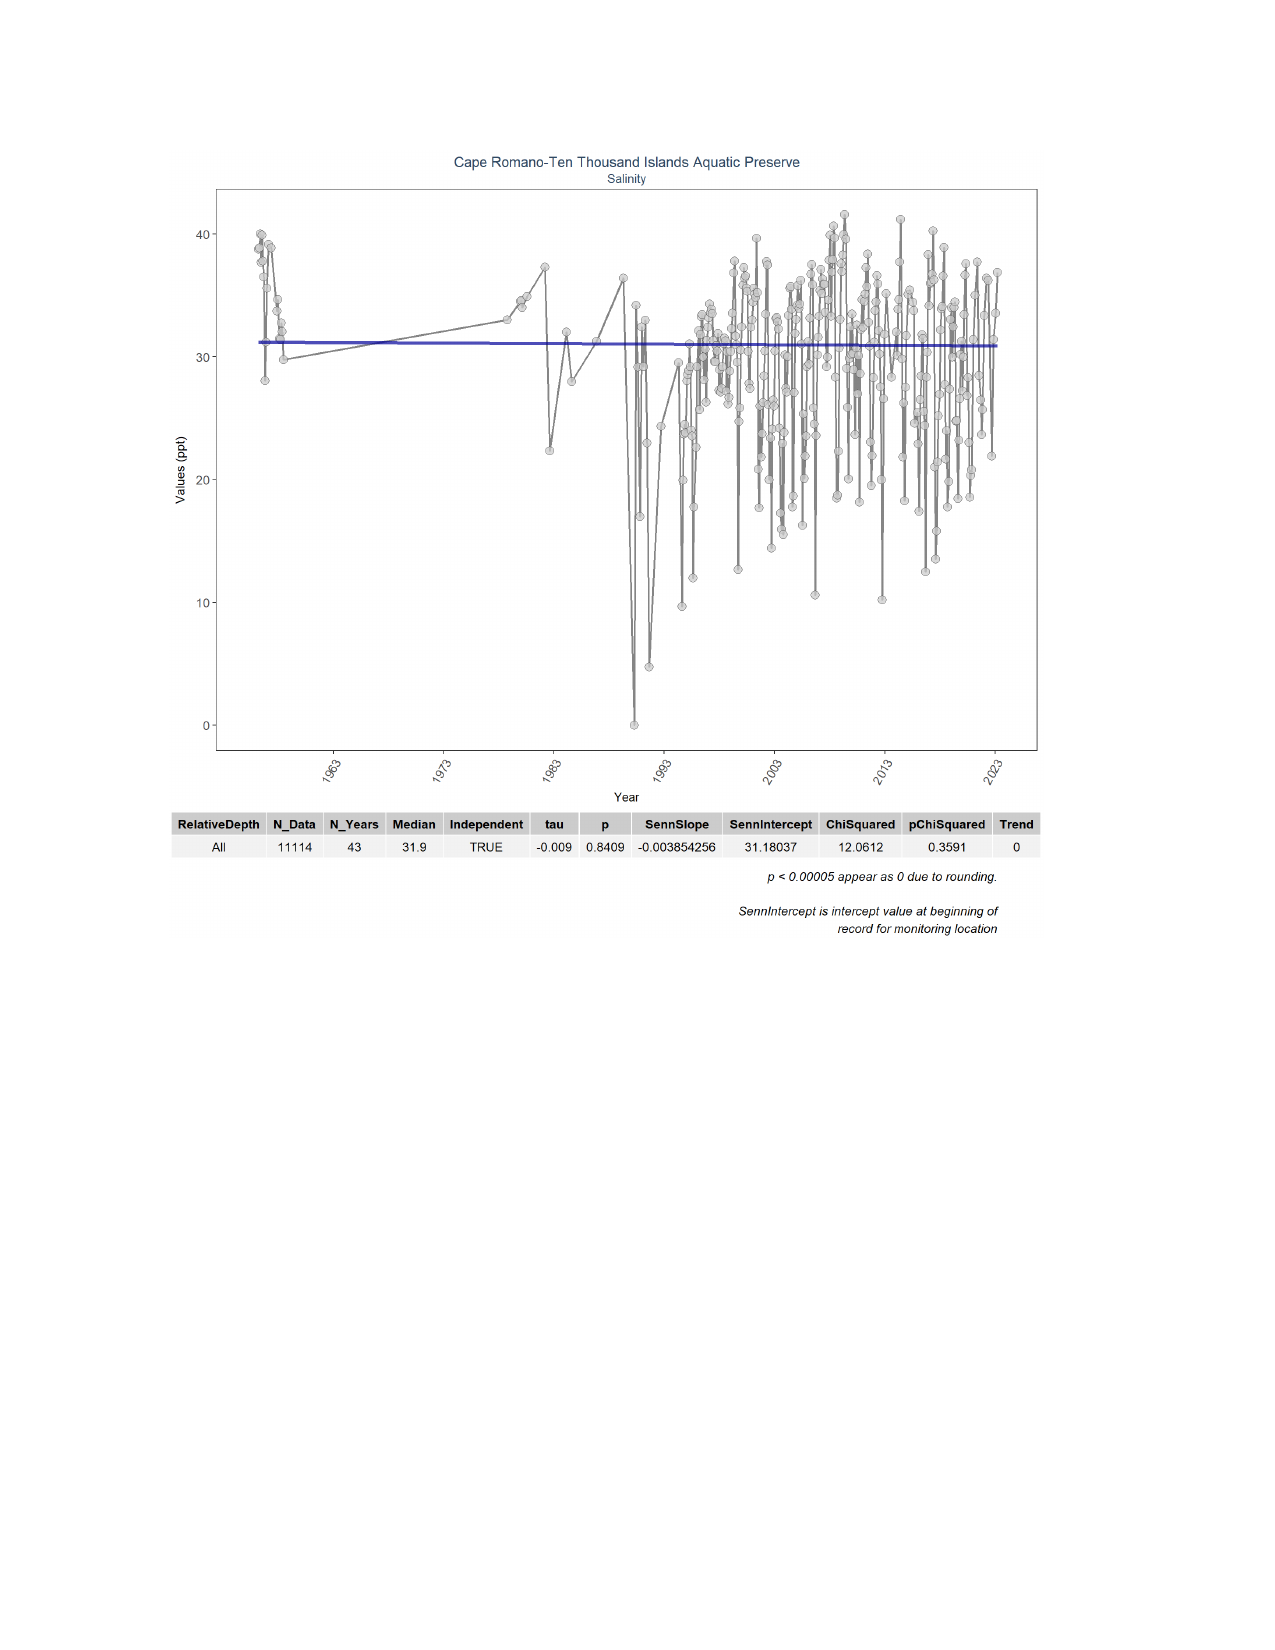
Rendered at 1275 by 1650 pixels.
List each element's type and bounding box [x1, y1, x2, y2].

picture [168, 150, 1044, 938]
